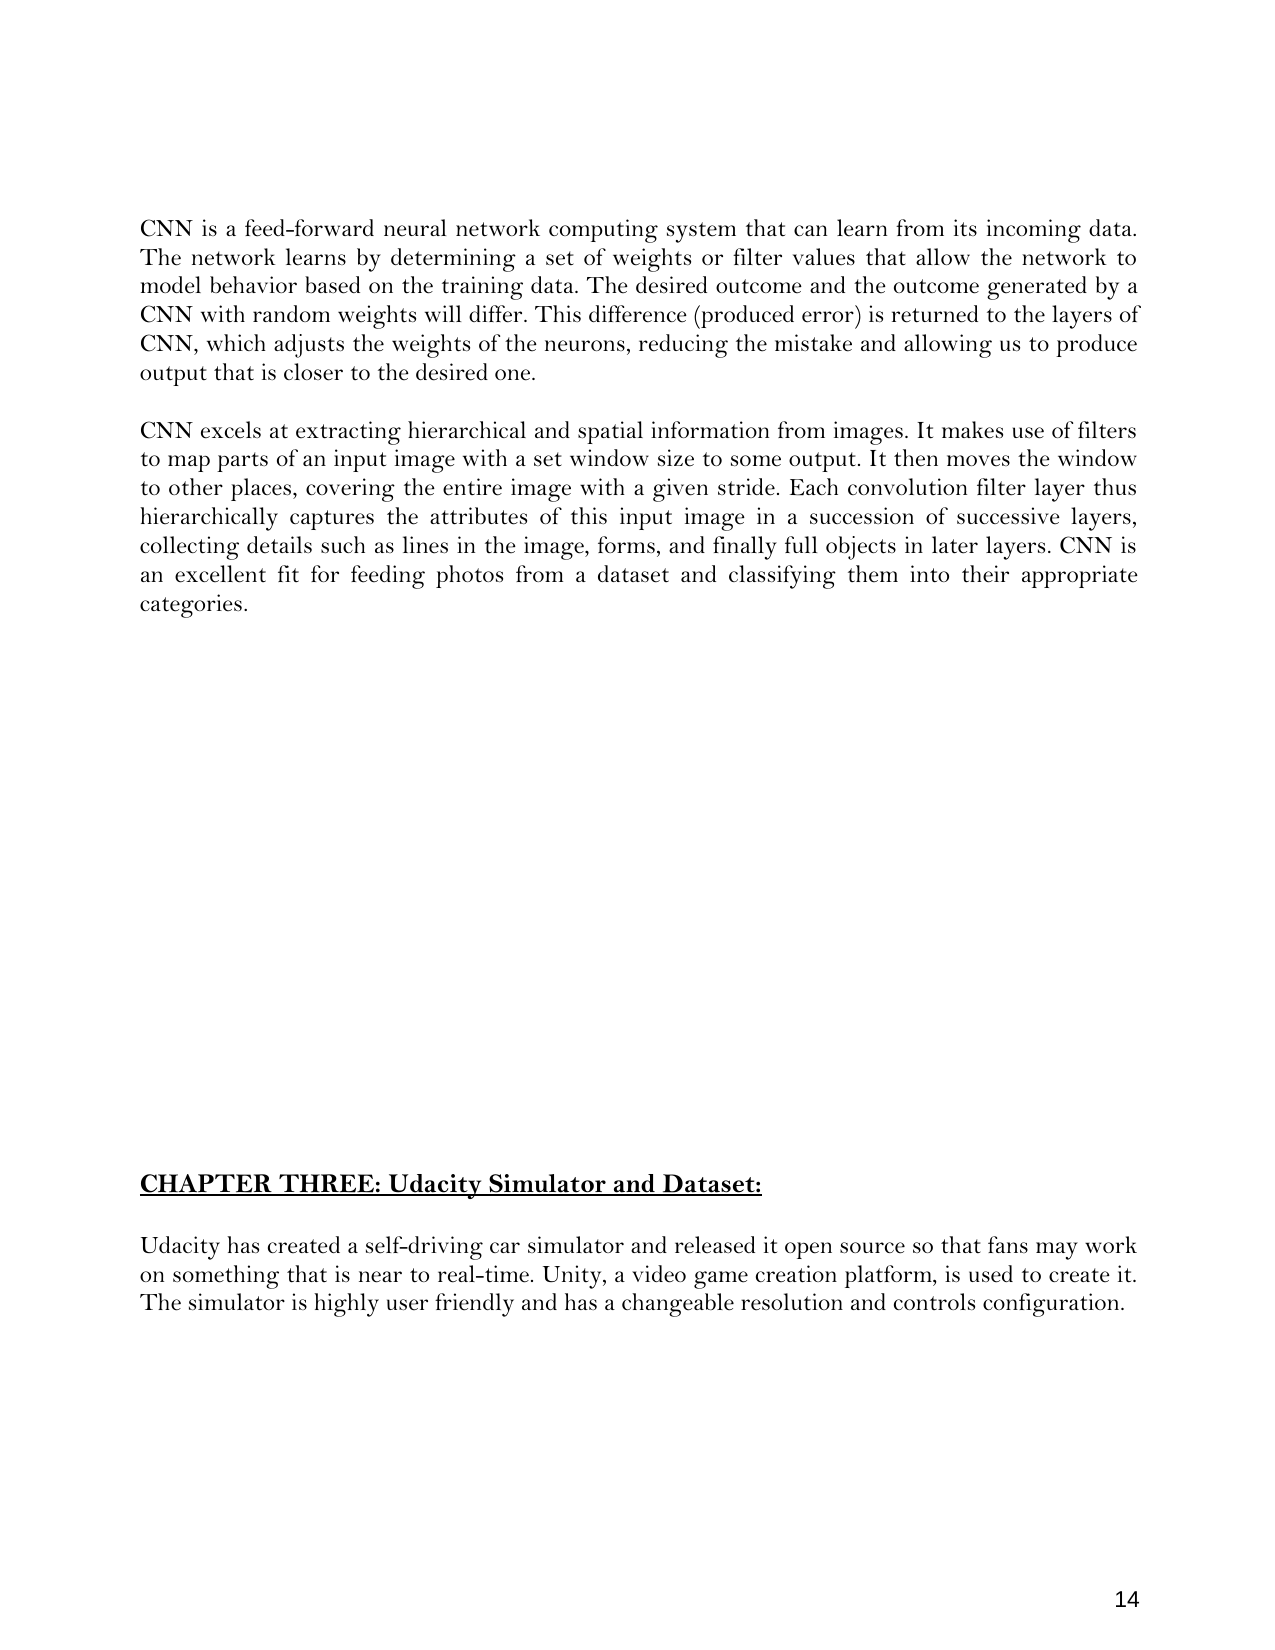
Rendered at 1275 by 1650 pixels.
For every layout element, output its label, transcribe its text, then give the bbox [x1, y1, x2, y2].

text CHAPTER THREE: Udacity Simulator and Dataset: [139, 1168, 1139, 1200]
text Udacity has created a self-driving car simulator and released it open source so that fans may work on something that is near to real-time. Unity, a video game creation platform, is used to create it. The simulator is highly user friendly and has a changeable resolution and controls configuration. [139, 1231, 1139, 1318]
text CNN is a feed-forward neural network computing system that can learn from its incoming data. The network learns by determining a set of weights or filter values that allow the network to model behavior based on the training data. The desired outcome and the outcome generated by a CNN with random weights will differ. This difference (produced error) is returned to the layers of CNN, which adjusts the weights of the neurons, reducing the mistake and allowing us to produce output that is closer to the desired one. [139, 214, 1139, 387]
text CNN excels at extracting hierarchical and spatial information from images. It makes use of filters to map parts of an input image with a set window size to some output. It then moves the window to other places, covering the entire image with a given stride. Each convolution filter layer thus hierarchically captures the attributes of this input image in a succession of successive layers, collecting details such as lines in the image, forms, and finally full objects in later layers. CNN is an excellent fit for feeding photos from a dataset and classifying them into their appropriate categories. [139, 416, 1139, 618]
